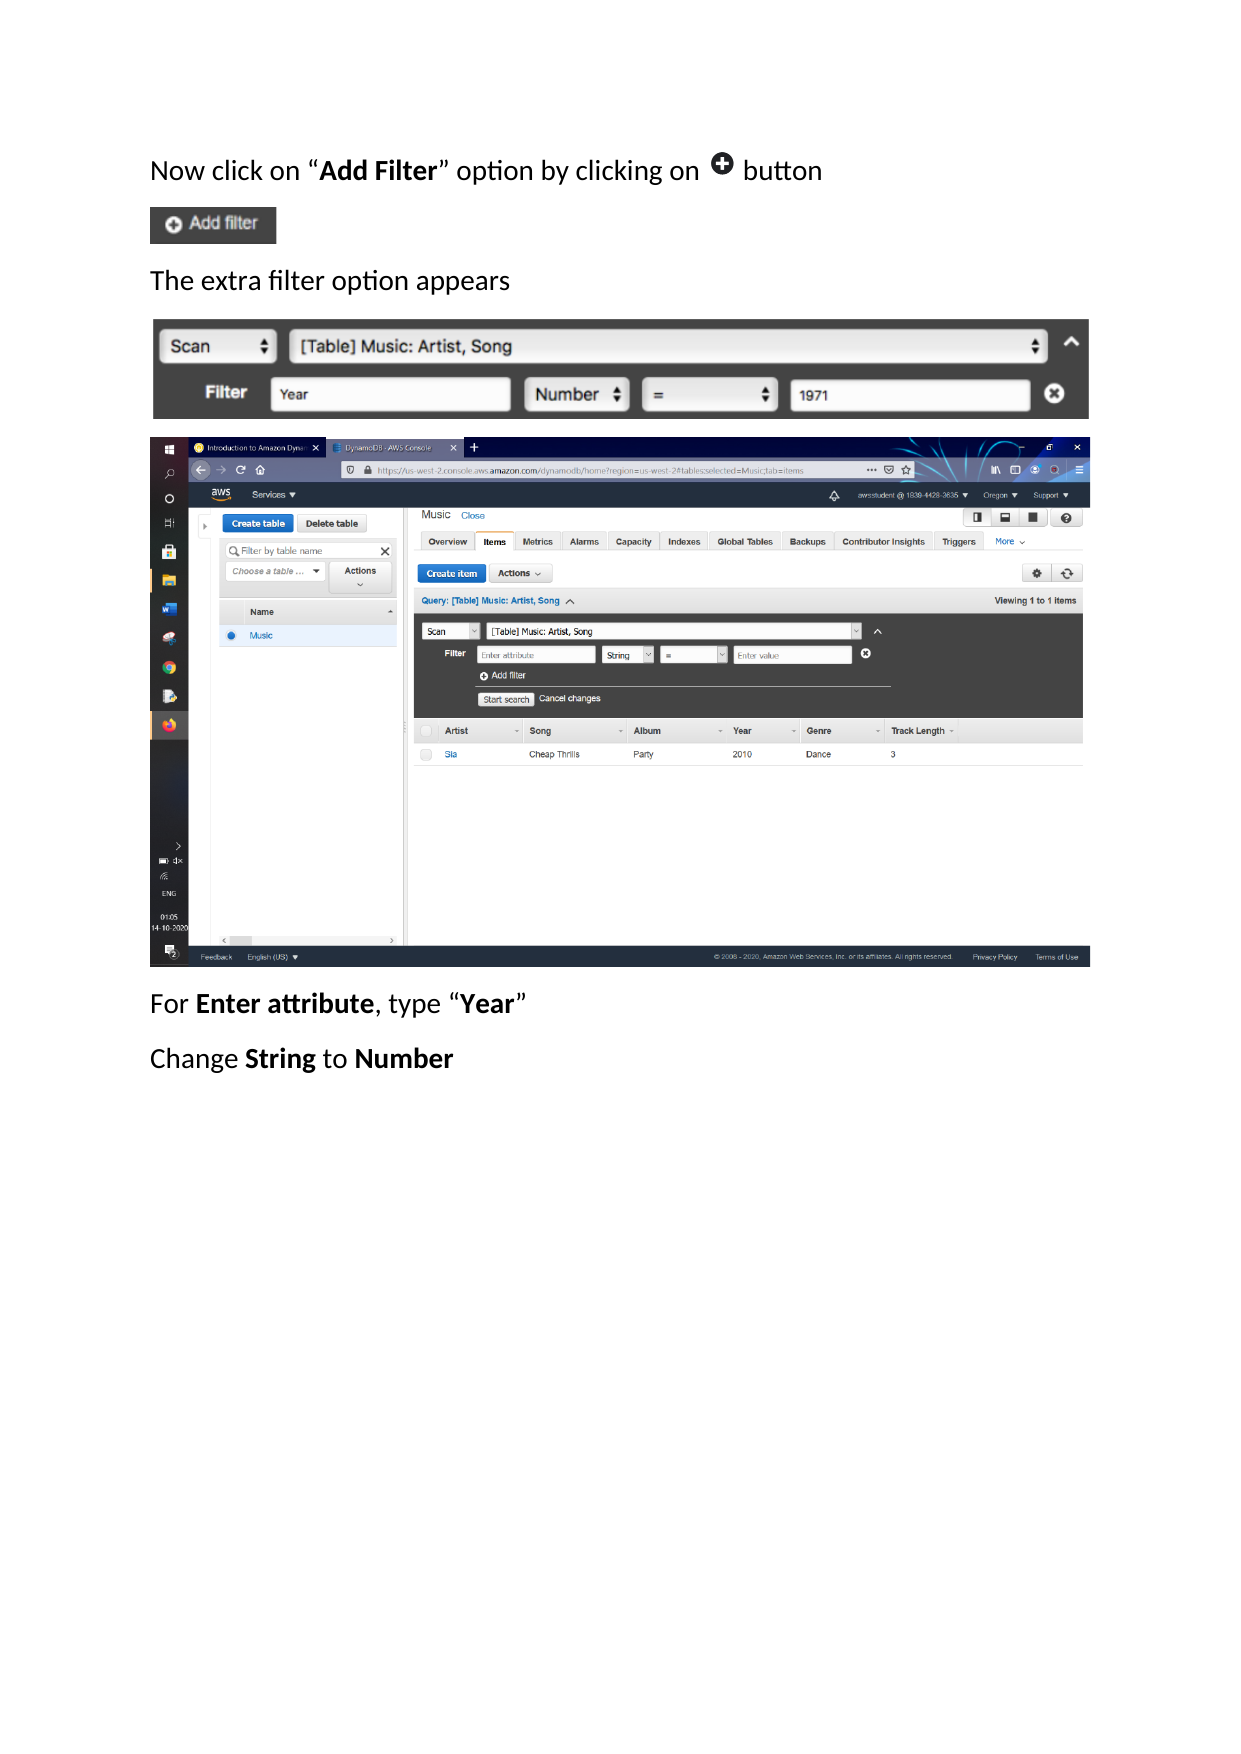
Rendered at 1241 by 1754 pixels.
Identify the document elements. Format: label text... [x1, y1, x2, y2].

text Now click on “Add Filter” option by clicking on button [150, 150, 1090, 188]
text For Enter attribute, type “Year” [150, 986, 1090, 1021]
text The extra filter option appears [150, 262, 1090, 298]
picture [150, 207, 277, 244]
picture [150, 317, 1091, 419]
picture [150, 437, 1091, 967]
picture [706, 150, 737, 181]
text Change String to Number [150, 1041, 1090, 1076]
